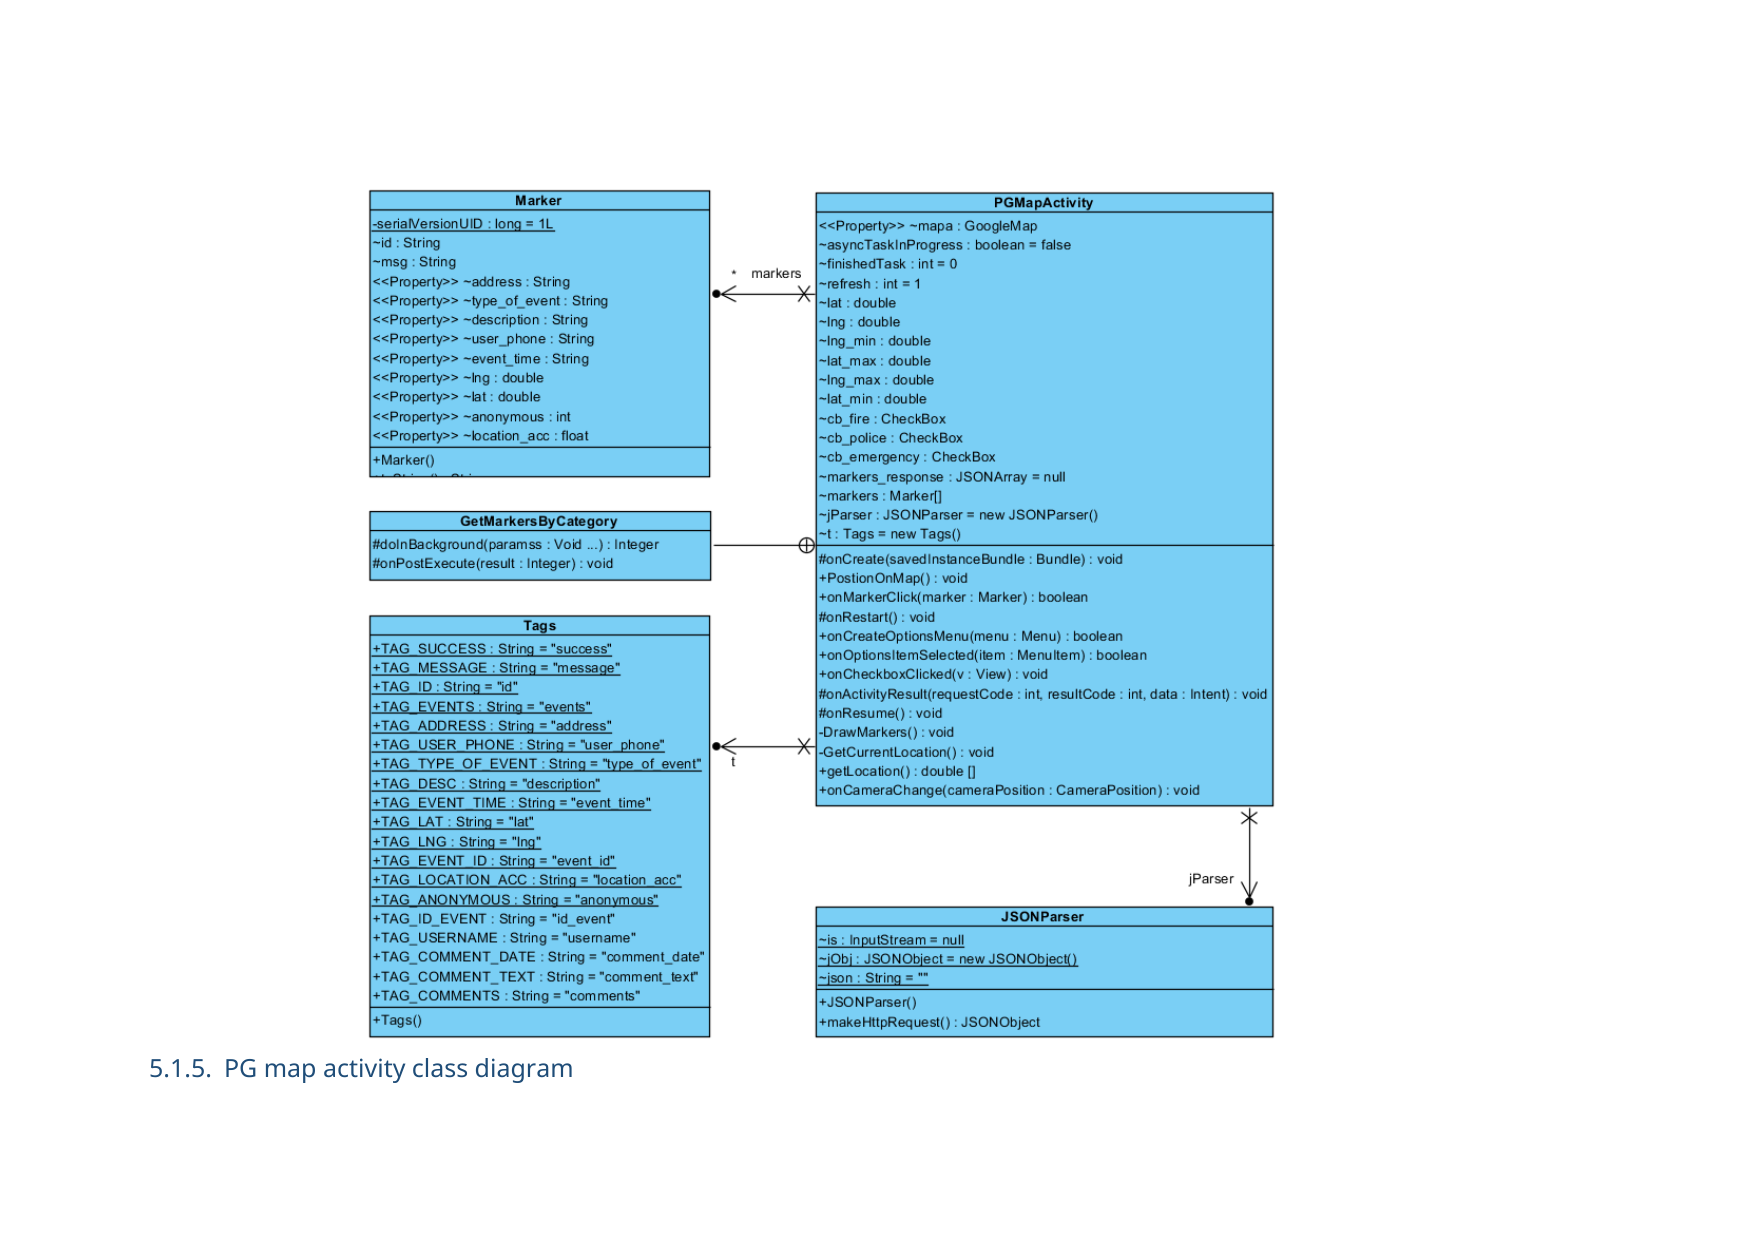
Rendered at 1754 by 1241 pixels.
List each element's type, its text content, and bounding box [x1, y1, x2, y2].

picture [361, 182, 1283, 1049]
